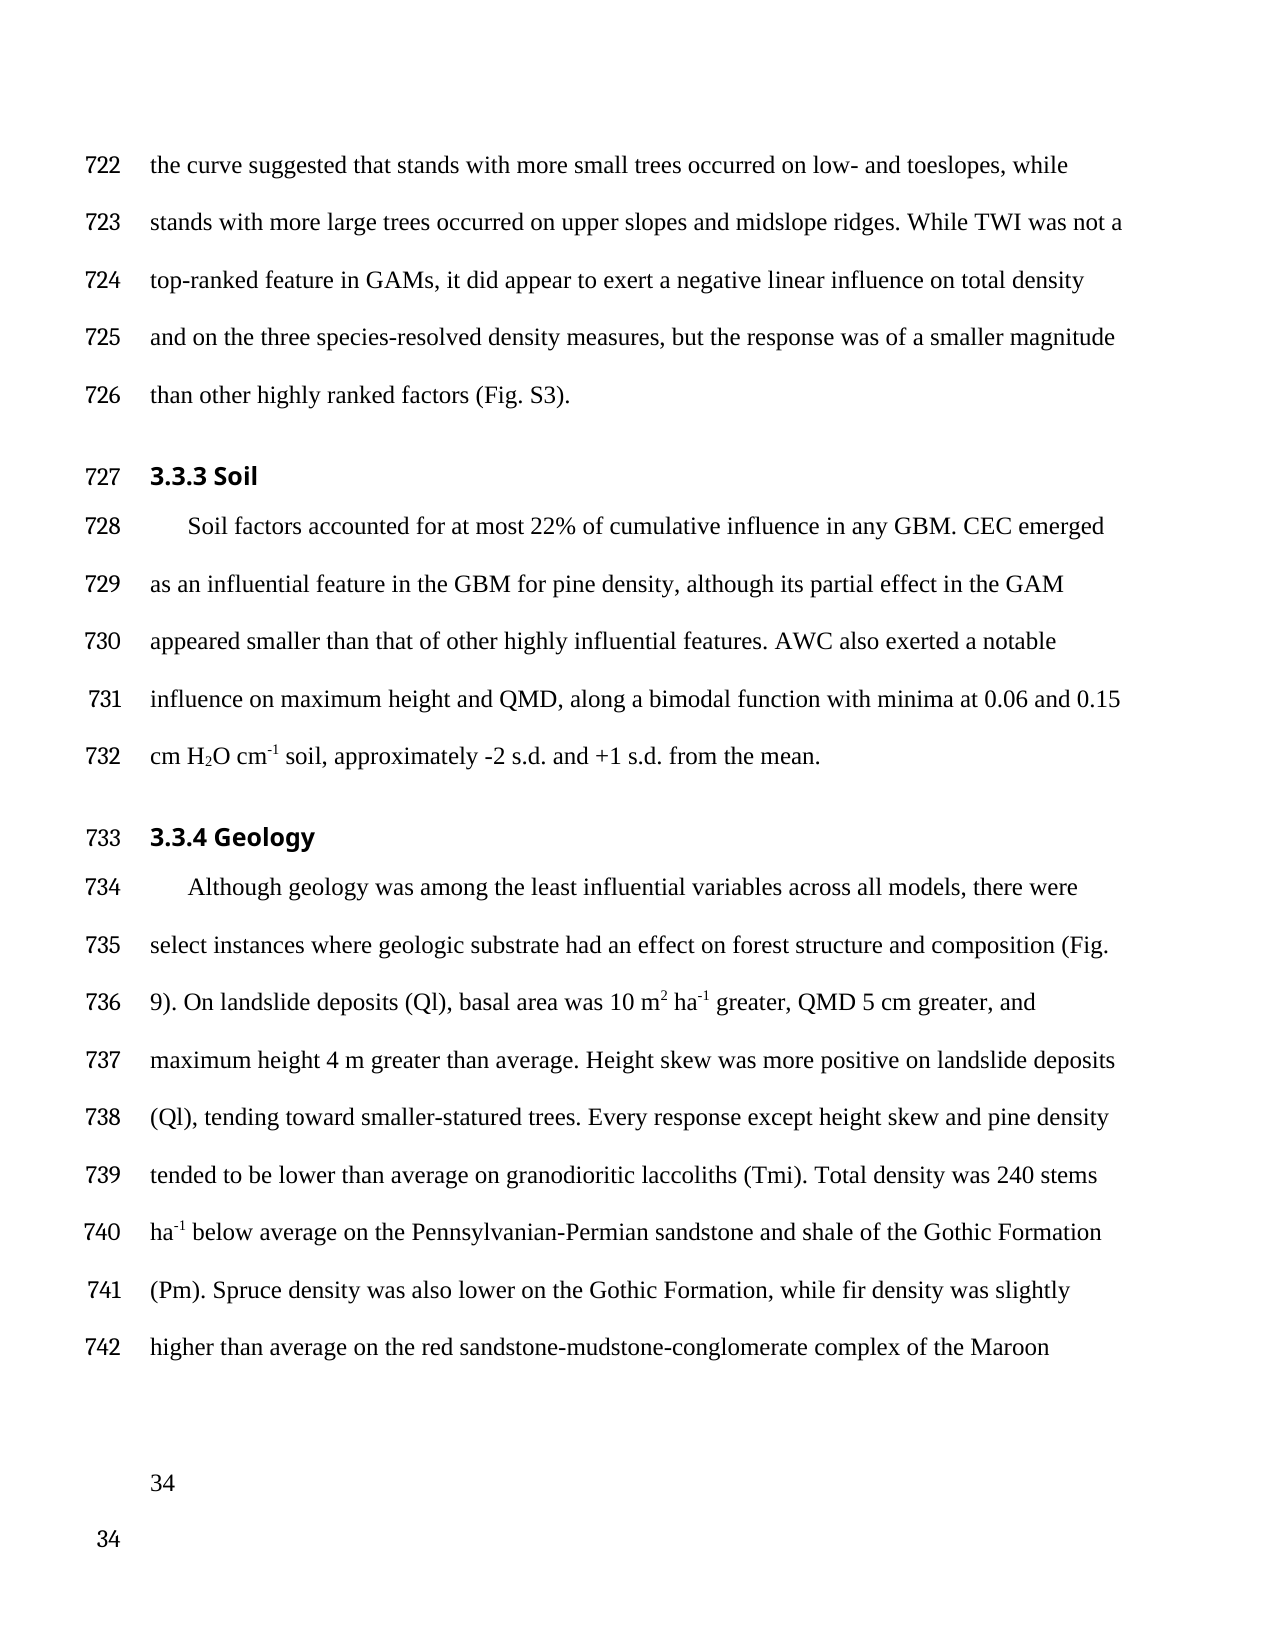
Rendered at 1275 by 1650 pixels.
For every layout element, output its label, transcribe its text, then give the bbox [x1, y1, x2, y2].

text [150, 872, 1125, 1361]
subtitle 3.3.3 Soil [150, 458, 1125, 492]
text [150, 150, 1125, 409]
text Soil factors accounted for at most 22% of cumulative influence in any GBM. CEC emerged as an influential feature in the GBM for pine density, although its partial effect in the GAM appeared smaller than that of other highly influential features. AWC also exerted a notable influence on maximum height and QMD, along a bimodal function with minima at 0.06 and 0.15 cm H2O cm-1 soil, approximately -2 s.d. and +1 s.d. from the mean. [150, 511, 1125, 770]
subtitle 3.3.4 Geology [150, 819, 1125, 853]
